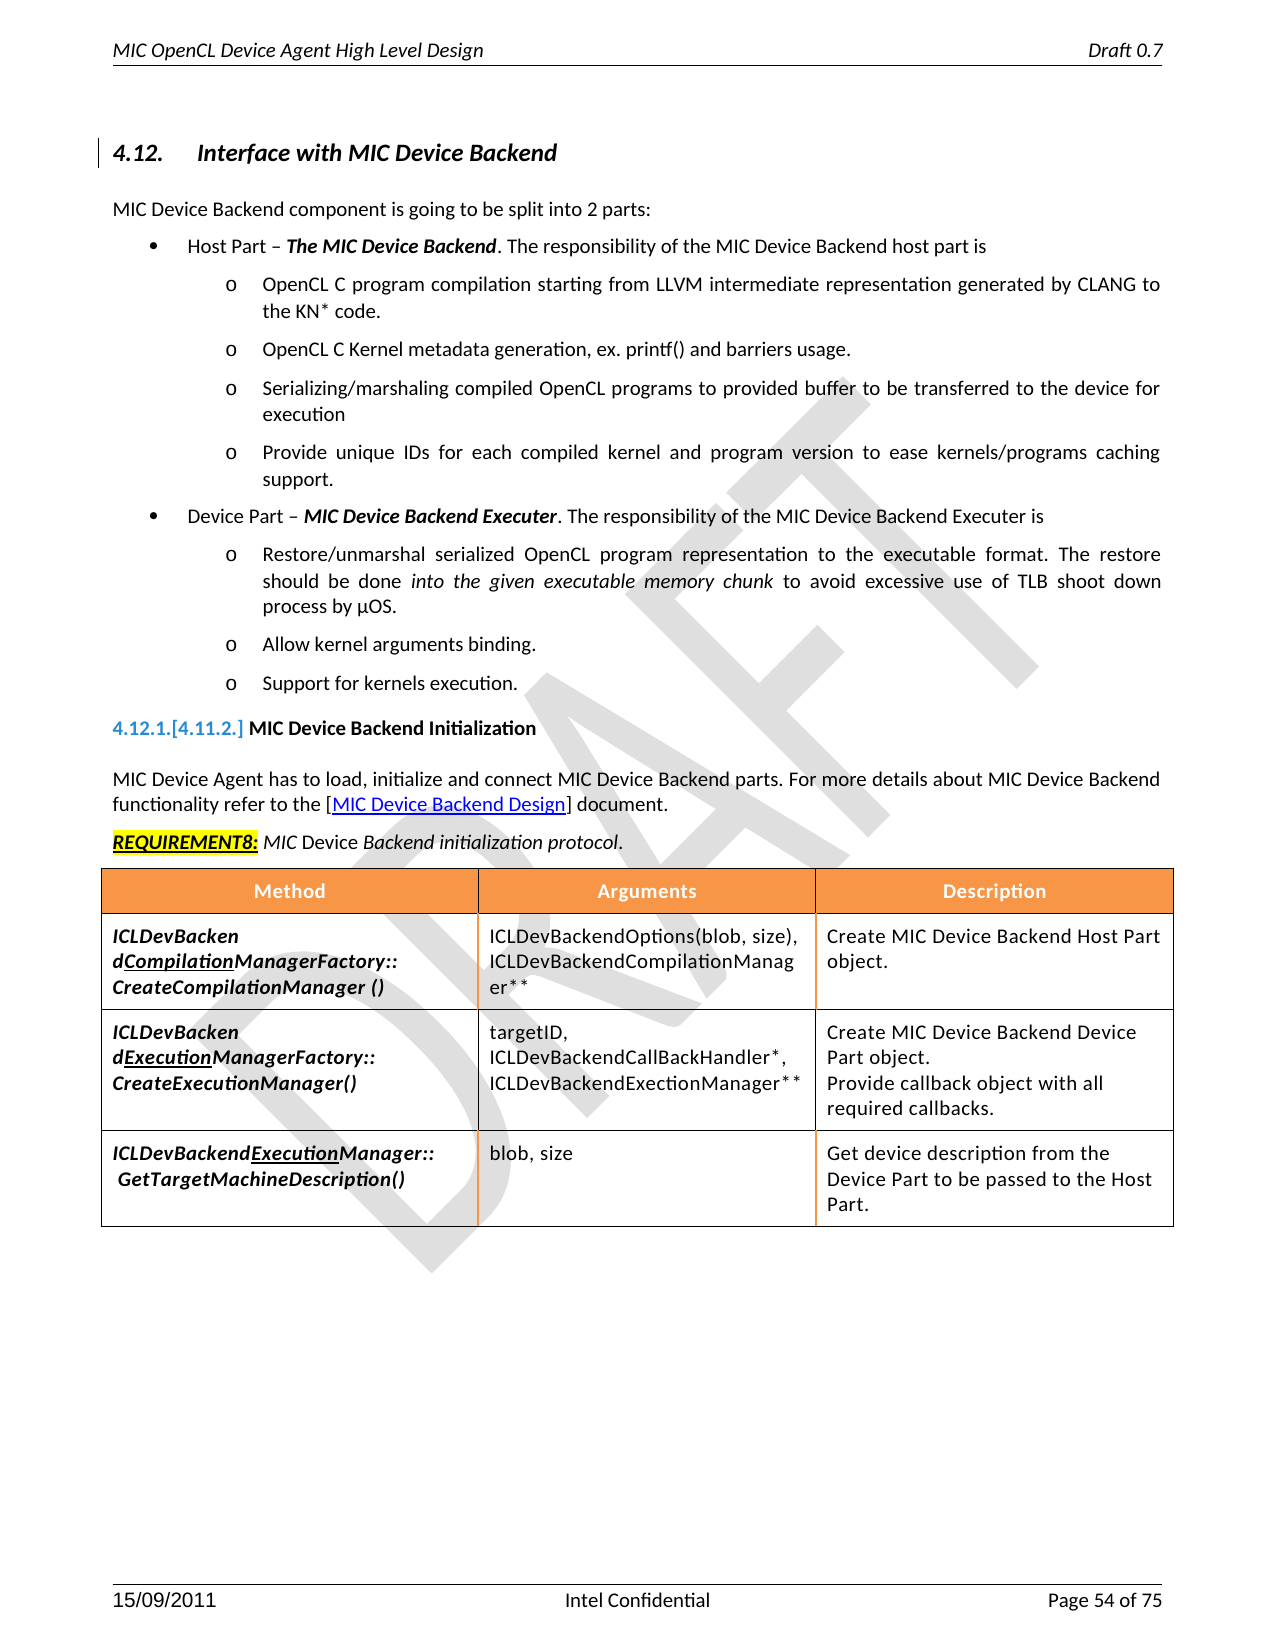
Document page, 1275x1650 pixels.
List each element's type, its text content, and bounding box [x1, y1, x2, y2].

text REQUIREMENT8: MIC Device Backend initialization protocol. [112, 829, 1162, 855]
table_cell blob, size [479, 1131, 815, 1226]
list Host Part – The MIC Device Backend. The responsibility of the MIC Device Backend host part is [150, 234, 1162, 259]
table_cell ICLDevBackendCompilationManagerFactory:: CreateCompilationManager () [102, 914, 477, 1009]
table_header Arguments [479, 869, 815, 913]
text MIC Device Backend component is going to be split into 2 parts: [112, 196, 1162, 221]
list Restore/unmarshal serialized OpenCL program representation to the executable format. The restore should be done into the given executable memory chunk to avoid excessive use of TLB shoot down process by µOS. [225, 542, 1162, 619]
subtitle Interface with MIC Device Backend [112, 137, 1162, 168]
table_cell Get device description from the Device Part to be passed to the Host Part. [817, 1131, 1173, 1226]
table_cell ICLDevBackendExecutionManagerFactory:: CreateExecutionManager() [102, 1010, 478, 1130]
list Serializing/marshaling compiled OpenCL programs to provided buffer to be transferred to the device for execution [225, 375, 1162, 427]
table_header Method [102, 869, 478, 913]
list Device Part – MIC Device Backend Executer. The responsibility of the MIC Device Backend Executer is [150, 504, 1162, 529]
subtitle MIC Device Backend Initialization [112, 716, 1162, 741]
table_cell ICLDevBackendExecutionManager:: GetTargetMachineDescription() [102, 1131, 477, 1226]
list Support for kernels execution. [225, 670, 1162, 697]
table_cell Create MIC Device Backend Host Part object. [817, 914, 1173, 1009]
text MIC Device Agent has to load, initialize and connect MIC Device Backend parts. For more details about MIC Device Backend functionality refer to the [MIC Device Backend Design] document. [112, 766, 1162, 817]
table_cell ICLDevBackendOptions(blob, size), ICLDevBackendCompilationManager** [479, 914, 815, 1009]
list OpenCL C Kernel metadata generation, ex. printf() and barriers usage. [225, 336, 1162, 362]
list Provide unique IDs for each compiled kernel and program version to ease kernels/programs caching support. [225, 439, 1162, 491]
list OpenCL C program compilation starting from LLVM intermediate representation generated by CLANG to the KN* code. [225, 272, 1162, 323]
list Allow kernel arguments binding. [225, 631, 1162, 658]
table_cell targetID, ICLDevBackendCallBackHandler*, ICLDevBackendExectionManager** [479, 1010, 815, 1130]
table_cell Create MIC Device Backend Device Part object. Provide callback object with all required callbacks. [816, 1010, 1173, 1130]
table_header Description [816, 869, 1173, 913]
